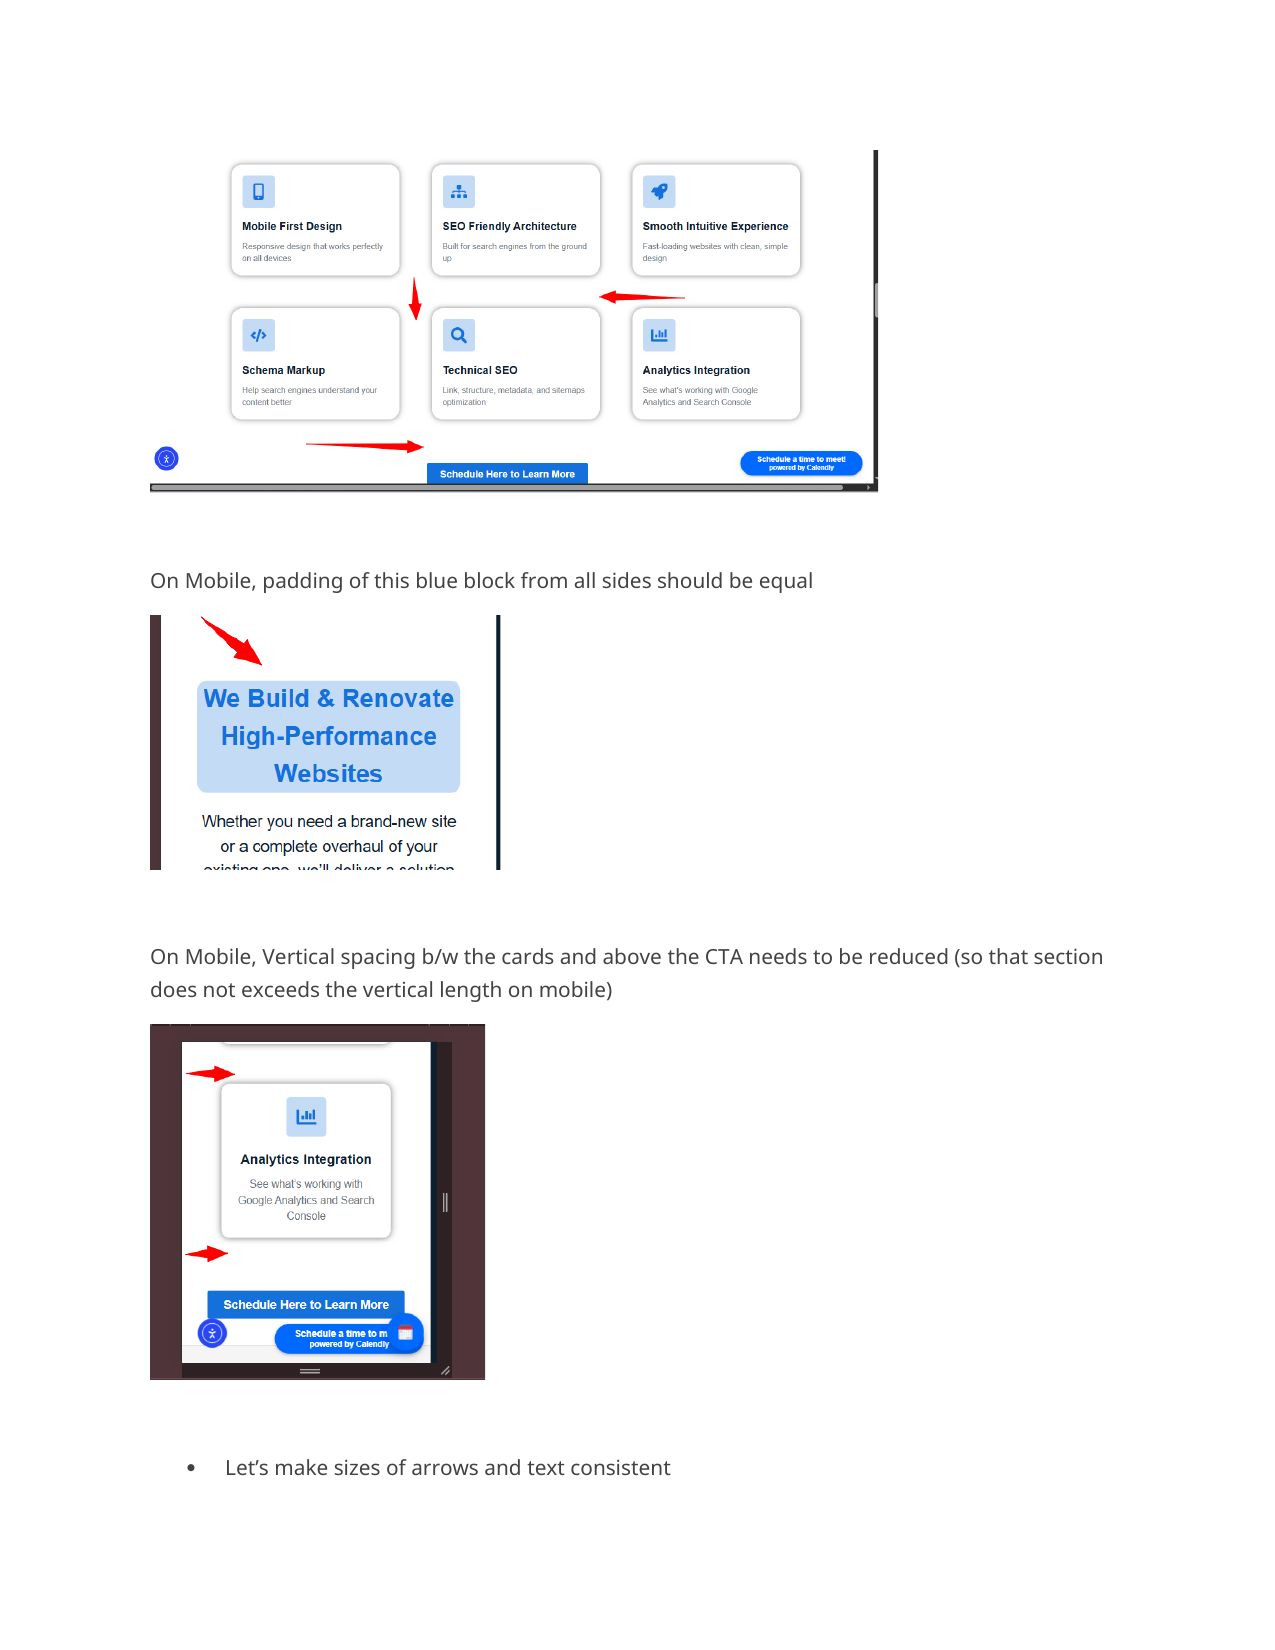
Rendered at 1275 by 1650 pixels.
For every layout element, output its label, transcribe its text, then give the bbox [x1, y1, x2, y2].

picture [150, 615, 501, 870]
list Let’s make sizes of arrows and text consistent [187, 1453, 1125, 1481]
picture [150, 1024, 486, 1380]
text On Mobile, padding of this blue block from all sides should be equal [150, 566, 1125, 594]
text On Mobile, Vertical spacing b/w the cards and above the CTA needs to be reduced (so that section does not exceeds the vertical length on mobile) [150, 942, 1125, 1003]
picture [150, 150, 879, 493]
